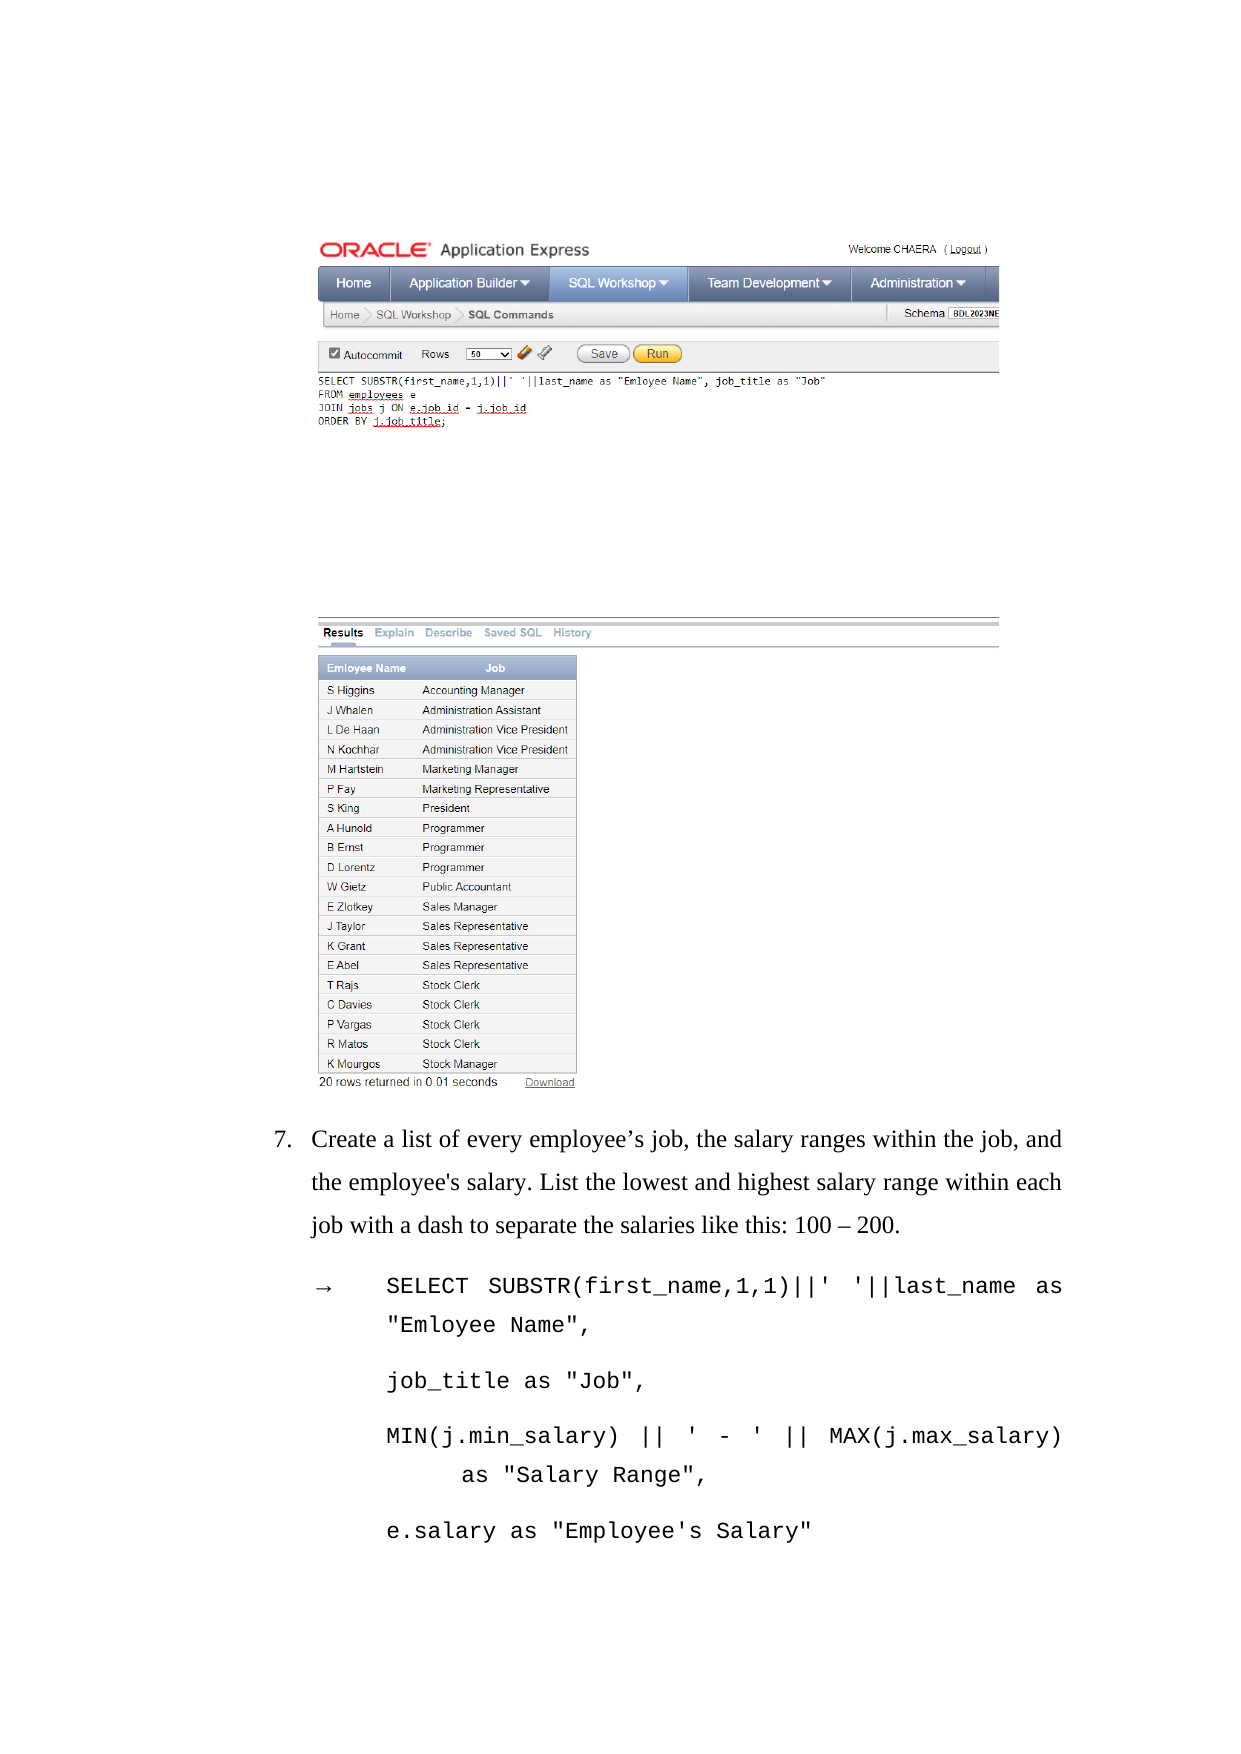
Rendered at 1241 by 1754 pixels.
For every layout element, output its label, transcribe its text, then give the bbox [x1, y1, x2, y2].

list Create a list of every employee’s job, the salary ranges within the job, and the employee's salary. List the lowest and highest salary range within each job with a dash to separate the salaries like this: 100 – 200. [274, 1124, 1063, 1239]
text e.salary as "Employee's Salary" [386, 1519, 1063, 1545]
text MIN(j.min_salary) || ' - ' || MAX(j.max_salary) as "Salary Range", [386, 1424, 1063, 1489]
text job_title as "Job", [386, 1369, 1063, 1395]
picture [311, 236, 1000, 1094]
text → SELECT SUBSTR(first_name,1,1)||' '||last_name as "Emloyee Name", [311, 1270, 1063, 1339]
